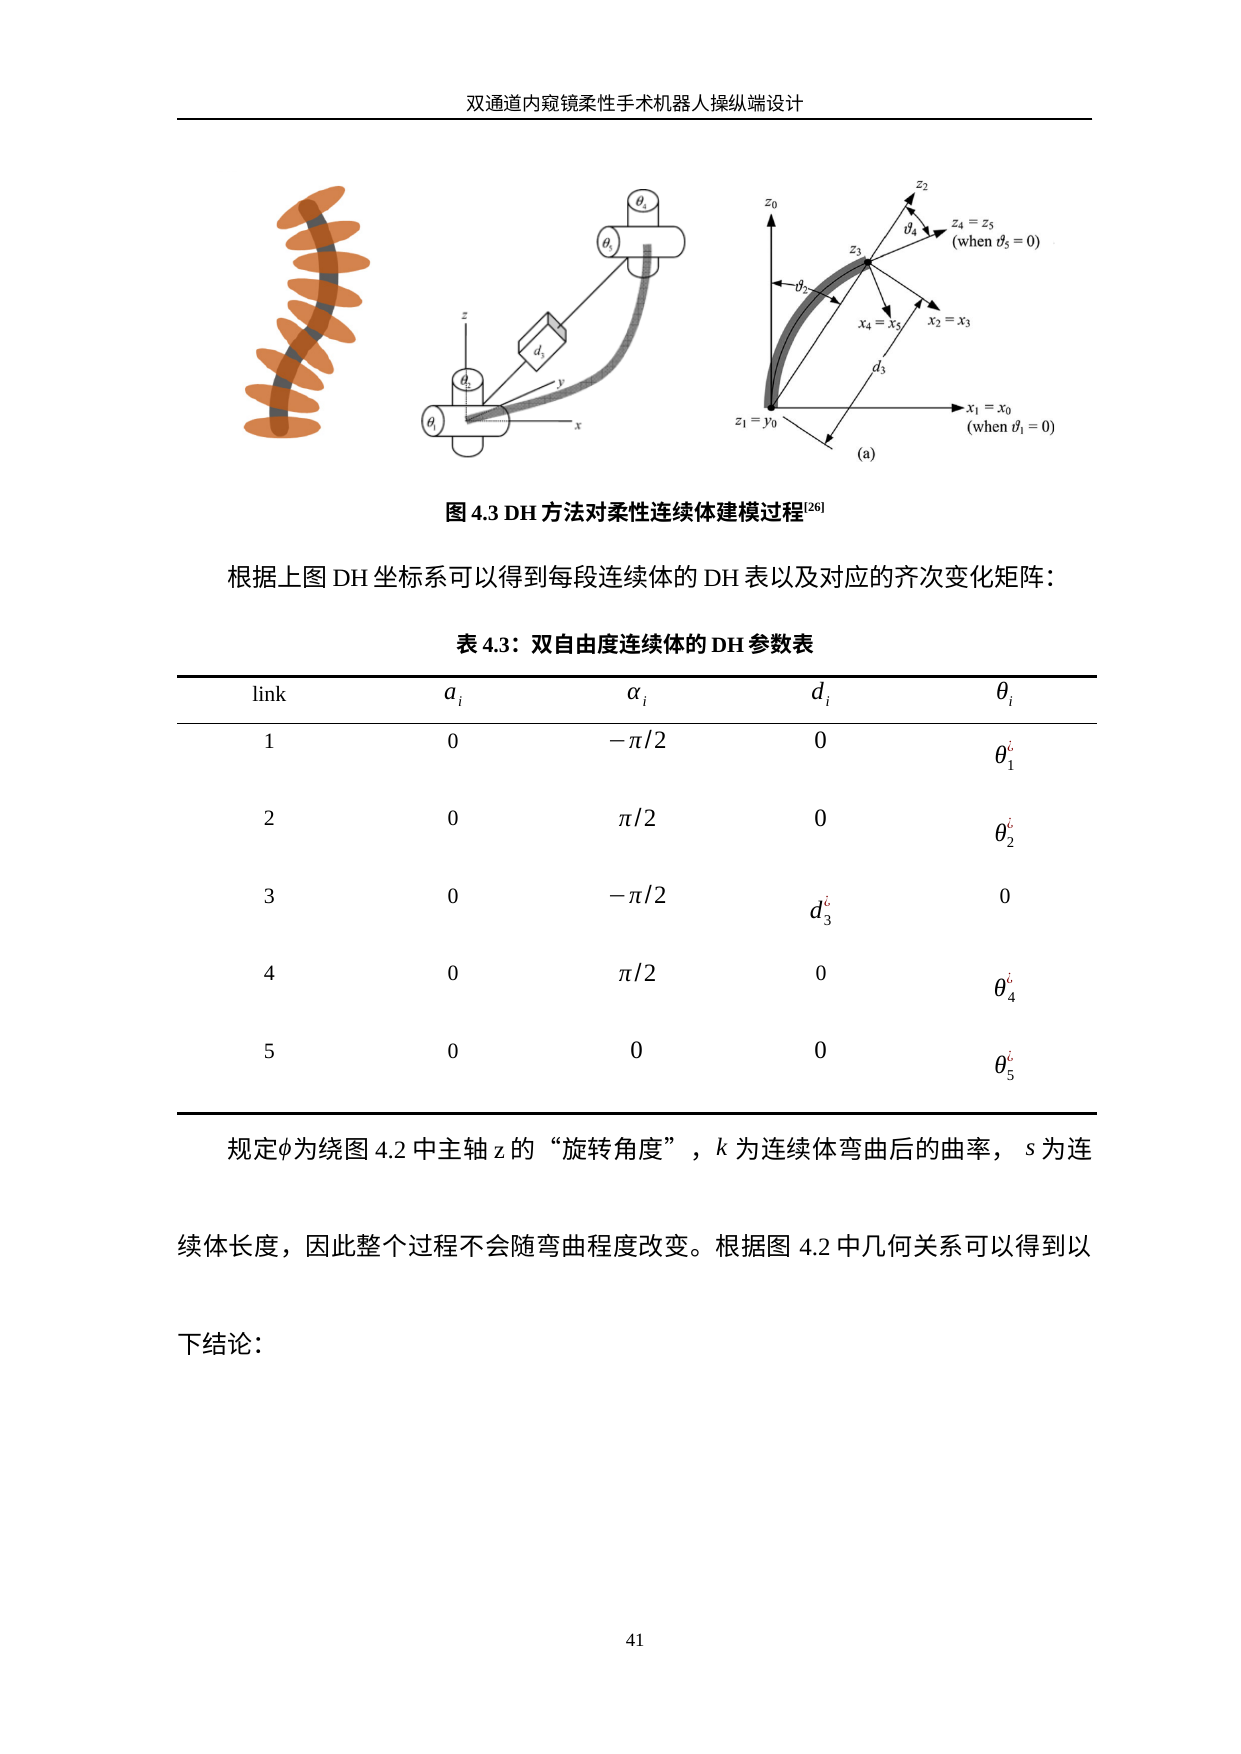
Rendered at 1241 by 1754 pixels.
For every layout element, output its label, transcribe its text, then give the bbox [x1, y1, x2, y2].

text 规定为绕图4.2中主轴z的“旋转角度”， 为连续体弯曲后的曲率， 为连续体长度，因此整个过程不会随弯曲程度改变。根据图4.2中几何关系可以得到以下结论： [177, 1115, 1092, 1375]
table_cell [729, 879, 913, 957]
table_header link [177, 678, 361, 723]
table_cell 0 [361, 879, 545, 957]
text 图4.3 DH方法对柔性连续体建模过程[23] [177, 495, 1092, 527]
table_cell 2 [177, 802, 361, 879]
table_cell 1 [177, 724, 361, 802]
table_cell [729, 802, 913, 879]
table_cell 0 [361, 1034, 545, 1112]
table_cell [545, 1034, 729, 1112]
table_cell 3 [177, 879, 361, 957]
table_cell [729, 1034, 913, 1112]
table_header [545, 678, 729, 723]
table_header [361, 678, 545, 723]
picture [215, 171, 1055, 468]
table_cell [913, 1034, 1097, 1112]
table_cell 0 [361, 724, 545, 802]
table_cell 0 [361, 957, 545, 1034]
table_cell [545, 879, 729, 957]
table_cell 4 [177, 957, 361, 1034]
table_cell 5 [177, 1034, 361, 1112]
table_cell 0 [729, 957, 913, 1034]
text 表4.3：双自由度连续体的DH参数表 [177, 626, 1092, 659]
table_header [729, 678, 913, 723]
table_cell 0 [361, 802, 545, 879]
table_cell [545, 724, 729, 802]
table_cell [545, 957, 729, 1034]
table_cell 0 [913, 879, 1097, 957]
table_cell [545, 802, 729, 879]
table_cell [729, 724, 913, 802]
table_cell [913, 957, 1097, 1034]
text 根据上图DH坐标系可以得到每段连续体的DH表以及对应的齐次变化矩阵： [177, 543, 1092, 608]
table_cell [913, 802, 1097, 879]
table_header [913, 678, 1097, 723]
table_cell [913, 724, 1097, 802]
